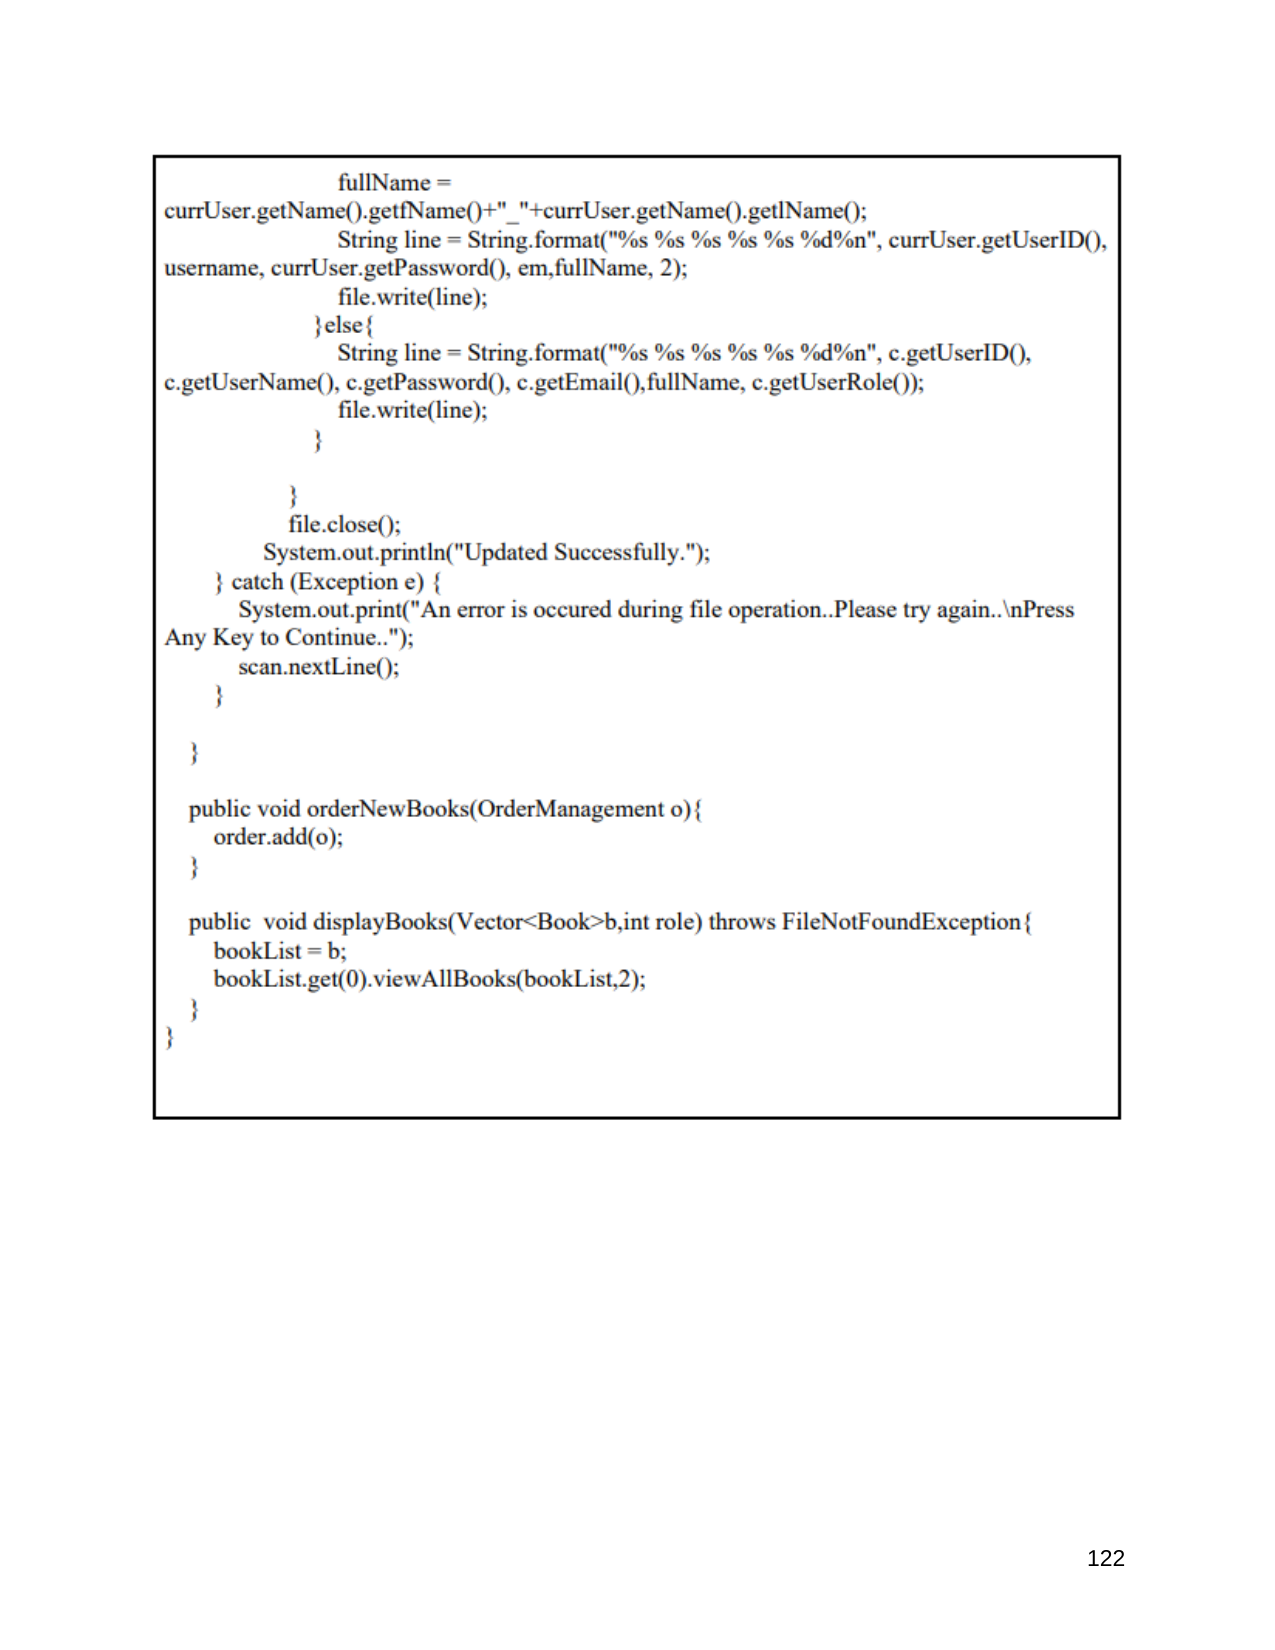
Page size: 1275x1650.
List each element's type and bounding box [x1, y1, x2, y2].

picture [150, 150, 1125, 1123]
